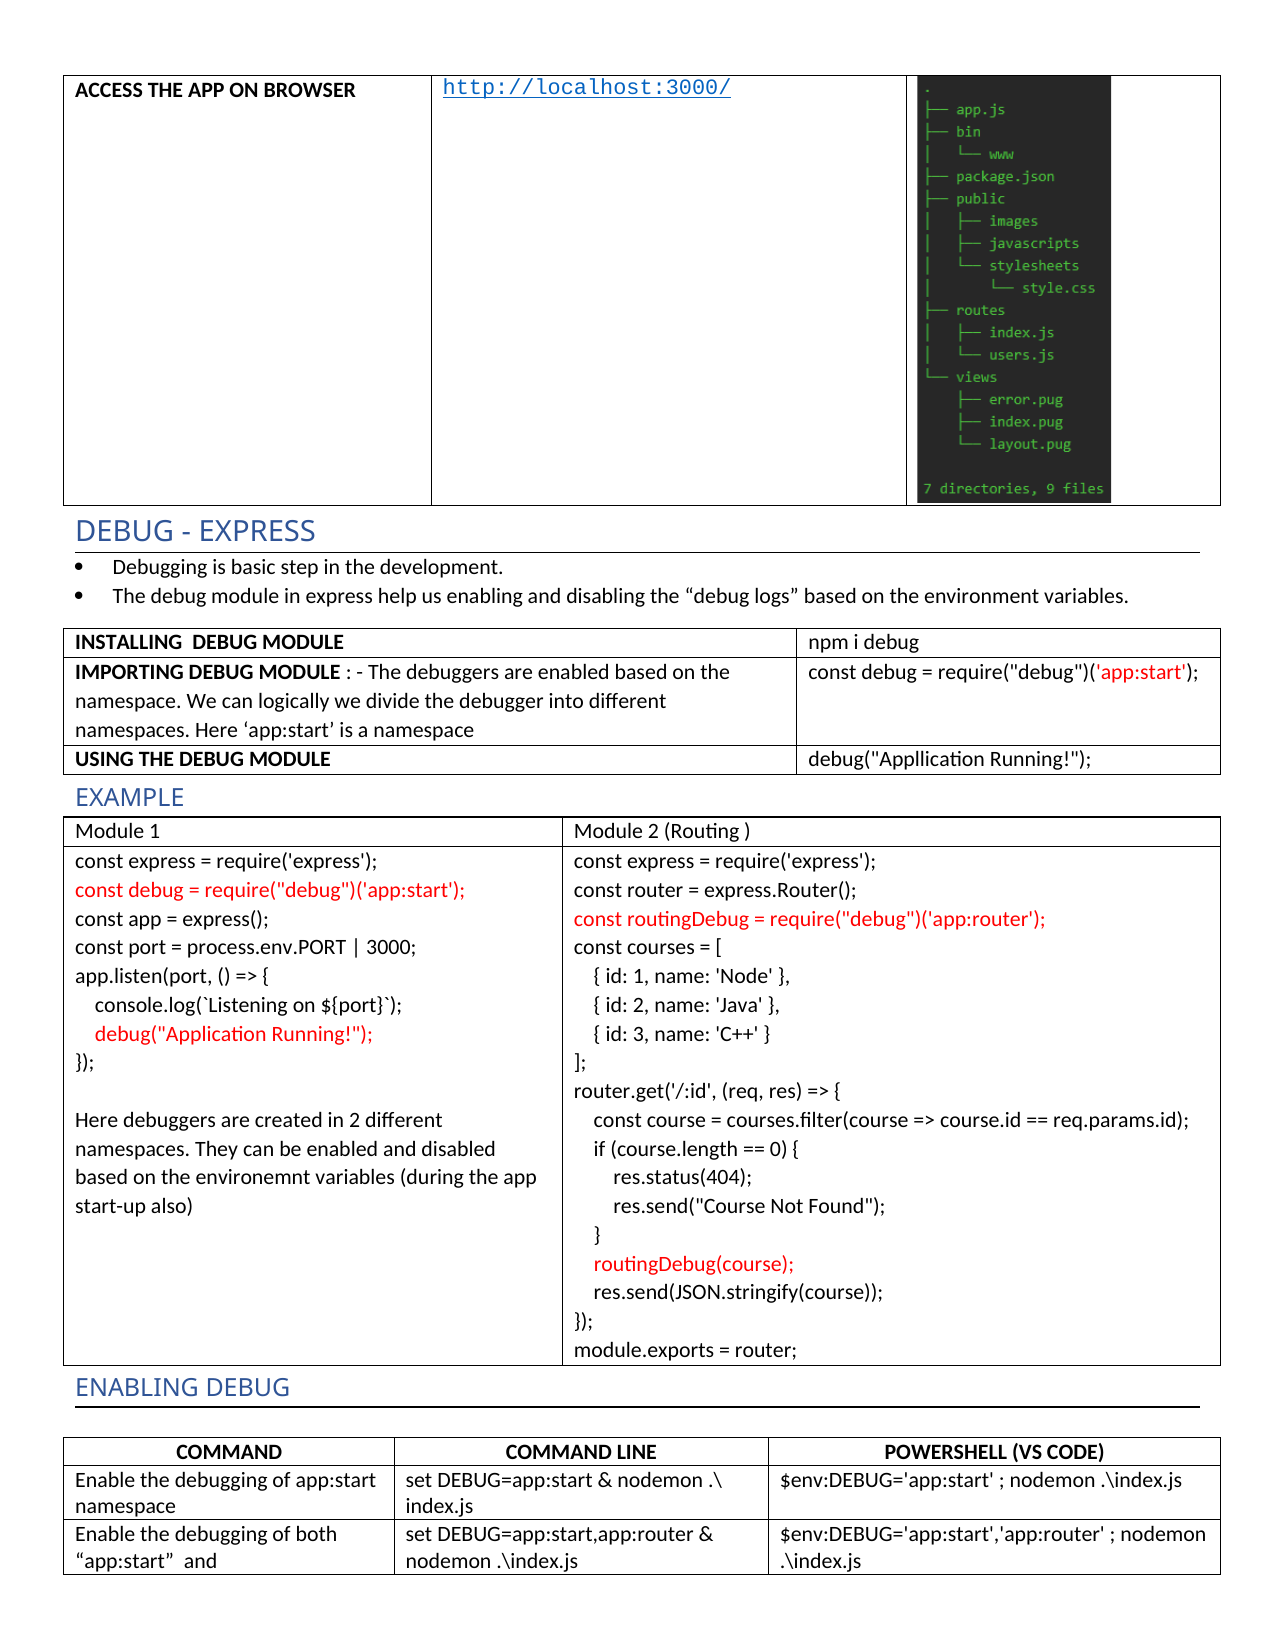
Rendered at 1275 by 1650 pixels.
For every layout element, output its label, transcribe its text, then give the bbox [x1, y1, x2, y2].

table_cell const debug = require("debug")('app:start'); [797, 658, 1220, 744]
table_cell Enable the debugging of app:start namespace [64, 1466, 394, 1519]
table_cell IMPORTING DEBUG MODULE : - The debuggers are enabled based on the namespace. We can logically we divide the debugger into different namespaces. Here ‘app:start’ is a namespace [64, 658, 796, 744]
subtitle DEBUG - EXPRESS [75, 510, 1200, 552]
table_cell debug("Appllication Running!"); [797, 746, 1220, 774]
subtitle EXAMPLE [75, 779, 1200, 814]
table_header Module 1 [64, 818, 562, 846]
table_header INSTALLING DEBUG MODULE [64, 629, 796, 657]
table_cell const express = require('express'); const router = express.Router(); const routingDebug = require("debug")('app:router'); const courses = [ { id: 1, name: 'Node' }, { id: 2, name: 'Java' }, { id: 3, name: 'C++' } ]; router.get('/:id', (req, res) => { const course = courses.filter(course => course.id == req.params.id); if (course.length == 0) { res.status(404); res.send("Course Not Found"); } routingDebug(course); res.send(JSON.stringify(course)); }); module.exports = router; [563, 847, 1220, 1365]
table_header COMMAND [64, 1438, 394, 1465]
table_cell USING THE DEBUG MODULE [64, 746, 796, 774]
table_cell const express = require('express'); const debug = require("debug")('app:start'); const app = express(); const port = process.env.PORT | 3000; app.listen(port, () => { console.log(`Listening on ${port}`); debug("Application Running!"); }); Here debuggers are created in 2 different namespaces. They can be enabled and disabled based on the environemnt variables (during the app start-up also) [64, 847, 562, 1365]
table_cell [395, 1520, 768, 1573]
table_cell $env:DEBUG='app:start' ; nodemon .\index.js [769, 1466, 1220, 1519]
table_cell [64, 1520, 394, 1573]
list The debug module in express help us enabling and disabling the “debug logs” based on the environment variables. [75, 582, 1200, 609]
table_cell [769, 1520, 1220, 1573]
table_cell set DEBUG=app:start & nodemon .\index.js [395, 1466, 768, 1519]
subtitle ENABLING DEBUG [75, 1370, 1200, 1406]
list Debugging is basic step in the development. [75, 553, 1200, 580]
table_cell http://localhost:3000/ [432, 76, 906, 505]
table_cell ACCESS THE APP ON BROWSER [64, 76, 431, 505]
table_header COMMAND LINE [395, 1438, 768, 1465]
picture [917, 76, 1112, 503]
table_header POWERSHELL (VS CODE) [769, 1438, 1220, 1465]
table_header npm i debug [797, 629, 1220, 657]
table_header Module 2 (Routing ) [563, 818, 1220, 846]
